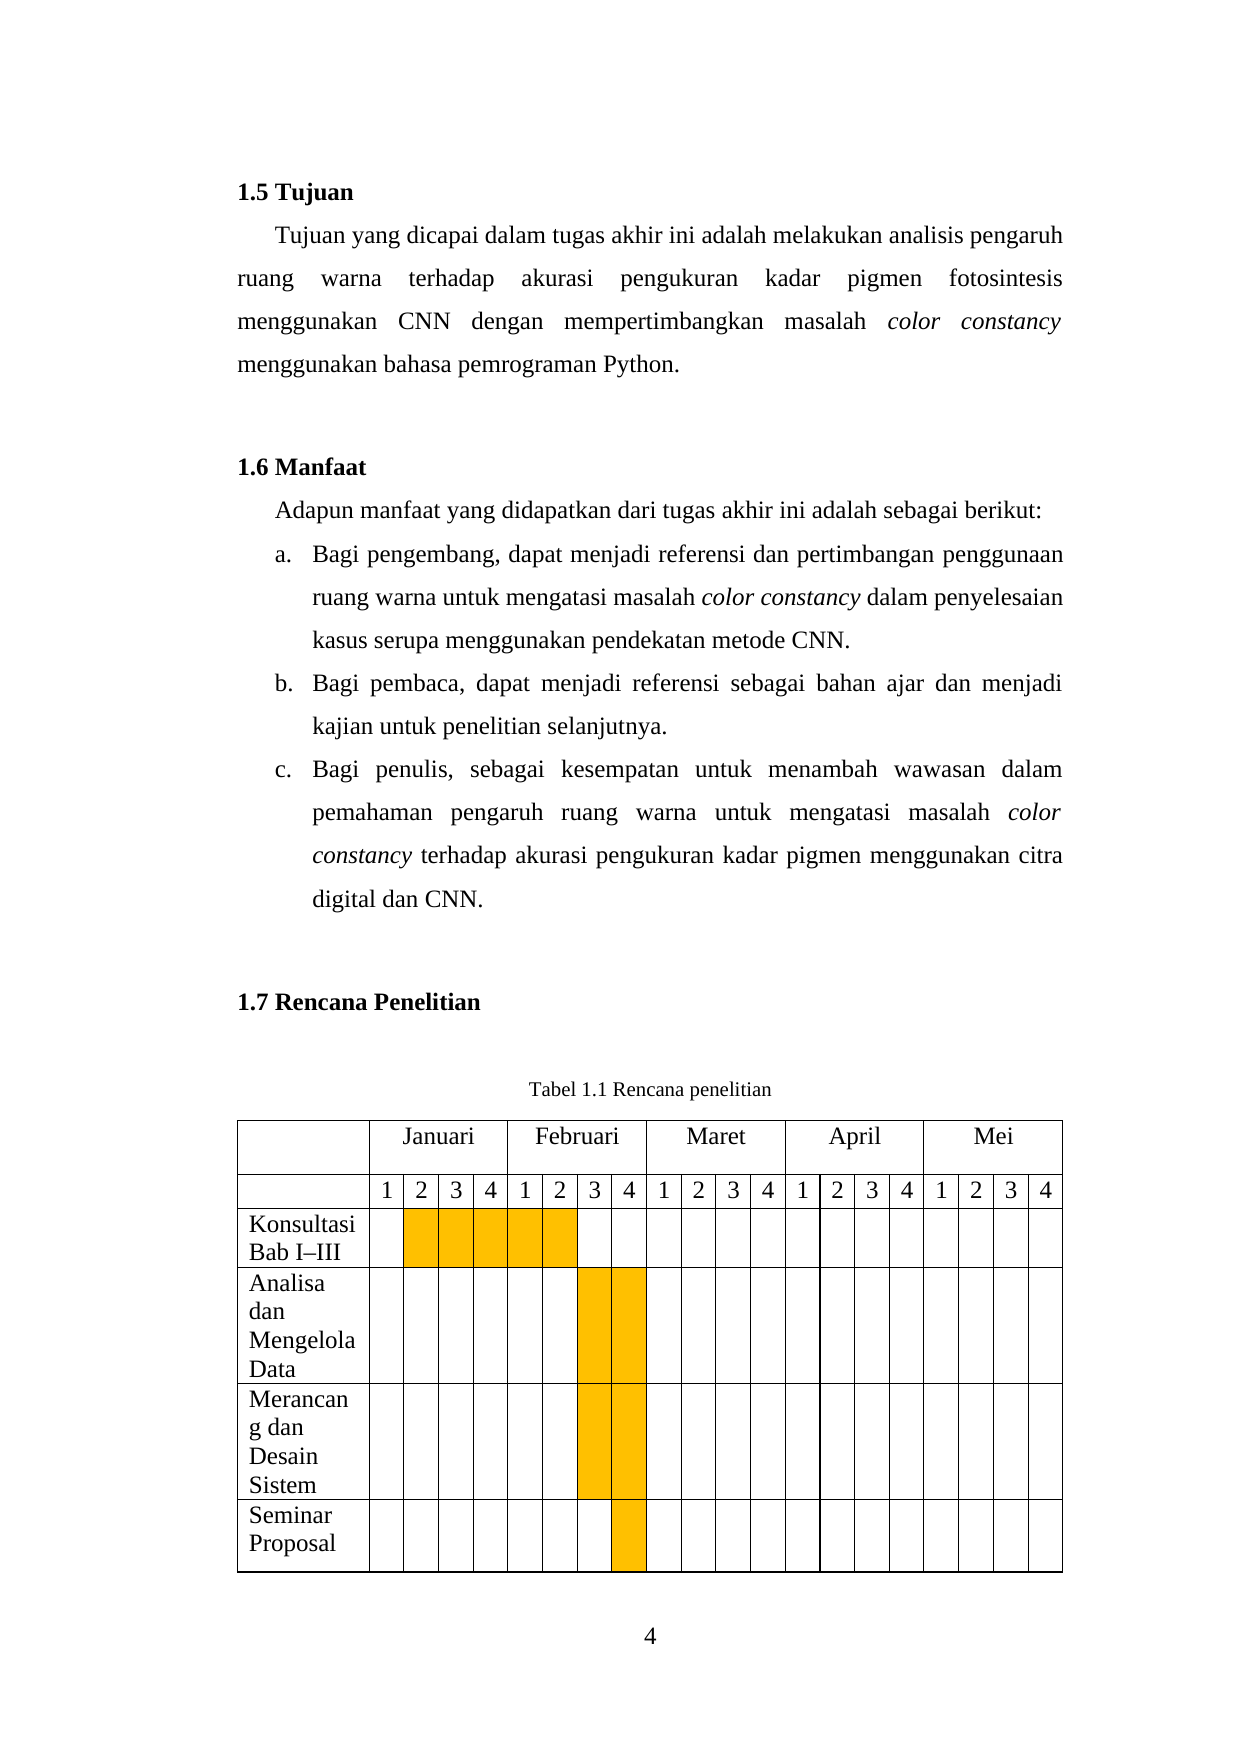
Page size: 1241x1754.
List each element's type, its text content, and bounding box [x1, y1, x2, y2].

table_cell [1029, 1268, 1062, 1383]
table_cell [821, 1268, 854, 1383]
table_cell [855, 1500, 889, 1571]
table_cell [821, 1500, 854, 1571]
table_cell 3 [716, 1175, 750, 1207]
table_cell [994, 1209, 1028, 1267]
table_cell 4 [751, 1175, 785, 1207]
table_header Januari [370, 1121, 507, 1174]
table_cell [855, 1384, 889, 1499]
table_cell [821, 1209, 854, 1267]
table_cell [370, 1384, 403, 1499]
list Bagi pembaca, dapat menjadi referensi sebagai bahan ajar dan menjadi kajian untuk penelitian selanjutnya. [274, 668, 1063, 740]
table_header [238, 1121, 369, 1174]
table_cell 1 [370, 1175, 403, 1207]
table_cell [994, 1500, 1028, 1571]
table_cell [682, 1500, 715, 1571]
table_cell [855, 1209, 889, 1267]
table_cell [612, 1209, 646, 1267]
table_cell [890, 1268, 923, 1383]
table_cell [751, 1384, 785, 1499]
table_cell [716, 1500, 750, 1571]
list Bagi pengembang, dapat menjadi referensi dan pertimbangan penggunaan ruang warna untuk mengatasi masalah color constancy dalam penyelesaian kasus serupa menggunakan pendekatan metode CNN. [274, 539, 1063, 654]
table_cell [439, 1209, 473, 1267]
table_cell [578, 1209, 611, 1267]
subtitle 1.7 Rencana Penelitian [237, 987, 1063, 1015]
table_cell [404, 1209, 438, 1267]
table_cell 3 [994, 1175, 1028, 1207]
table_cell [370, 1209, 403, 1267]
table_cell 4 [612, 1175, 646, 1207]
table_cell [959, 1268, 993, 1383]
table_cell [612, 1384, 646, 1499]
table_cell [924, 1268, 958, 1383]
table_cell [508, 1500, 542, 1571]
text Tabel 1.1 Rencana penelitian [237, 1077, 1063, 1101]
table_cell 4 [474, 1175, 507, 1207]
table_cell [439, 1268, 473, 1383]
table_cell 2 [682, 1175, 715, 1207]
table_cell 3 [855, 1175, 889, 1207]
table_cell [1029, 1209, 1062, 1267]
table_cell [924, 1384, 958, 1499]
table_cell [439, 1384, 473, 1499]
table_cell [612, 1268, 646, 1383]
table_cell 1 [786, 1175, 819, 1207]
table_cell [959, 1500, 993, 1571]
table_cell [647, 1268, 681, 1383]
table_cell [474, 1384, 507, 1499]
table_cell [751, 1209, 785, 1267]
table_cell [751, 1268, 785, 1383]
table_cell [404, 1384, 438, 1499]
table_header Februari [508, 1121, 646, 1174]
table_cell [682, 1384, 715, 1499]
table_header April [786, 1121, 923, 1174]
table_cell [474, 1209, 507, 1267]
table_cell [890, 1209, 923, 1267]
table_cell [821, 1384, 854, 1499]
table_cell [751, 1500, 785, 1571]
table_cell [404, 1500, 438, 1571]
table_cell [716, 1209, 750, 1267]
table_cell [682, 1209, 715, 1267]
table_cell 4 [890, 1175, 923, 1207]
table_cell [508, 1268, 542, 1383]
table_cell [994, 1268, 1028, 1383]
table_cell 2 [404, 1175, 438, 1207]
table_header Maret [647, 1121, 785, 1174]
table_cell [578, 1500, 611, 1571]
table_cell [959, 1209, 993, 1267]
table_cell [994, 1384, 1028, 1499]
table_cell [647, 1384, 681, 1499]
list Bagi penulis, sebagai kesempatan untuk menambah wawasan dalam pemahaman pengaruh ruang warna untuk mengatasi masalah color constancy terhadap akurasi pengukuran kadar pigmen menggunakan citra digital dan CNN. [274, 754, 1063, 912]
table_cell [647, 1209, 681, 1267]
table_cell [924, 1209, 958, 1267]
table_cell [543, 1268, 577, 1383]
table_cell [786, 1500, 819, 1571]
table_cell Analisa dan Mengelola Data [238, 1268, 369, 1383]
table_cell 2 [959, 1175, 993, 1207]
table_cell [404, 1268, 438, 1383]
table_cell [543, 1500, 577, 1571]
table_cell [647, 1500, 681, 1571]
table_cell [370, 1500, 403, 1571]
table_cell [370, 1268, 403, 1383]
table_cell 1 [647, 1175, 681, 1207]
table_cell [543, 1384, 577, 1499]
table_cell [786, 1209, 819, 1267]
table_cell 3 [439, 1175, 473, 1207]
table_header Mei [924, 1121, 1062, 1174]
text Tujuan yang dicapai dalam tugas akhir ini adalah melakukan analisis pengaruh ruang warna terhadap akurasi pengukuran kadar pigmen fotosintesis menggunakan CNN dengan mempertimbangkan masalah color constancy menggunakan bahasa pemrograman Python. [237, 220, 1063, 378]
table_cell [612, 1500, 646, 1571]
table_cell [716, 1268, 750, 1383]
table_cell 4 [1029, 1175, 1062, 1207]
table_cell [1029, 1384, 1062, 1499]
table_cell [238, 1175, 369, 1207]
table_cell 2 [543, 1175, 577, 1207]
table_cell Seminar Proposal [238, 1500, 369, 1571]
table_cell [682, 1268, 715, 1383]
subtitle 1.6 Manfaat [237, 452, 1063, 481]
table_cell [716, 1384, 750, 1499]
table_cell Konsultasi Bab I–III [238, 1209, 369, 1267]
table_cell [508, 1384, 542, 1499]
table_cell [786, 1268, 819, 1383]
table_cell [508, 1209, 542, 1267]
table_cell 2 [821, 1175, 854, 1207]
table_cell [924, 1500, 958, 1571]
table_cell [578, 1268, 611, 1383]
table_cell [890, 1384, 923, 1499]
table_cell [890, 1500, 923, 1571]
table_cell Merancang dan Desain Sistem [238, 1384, 369, 1499]
subtitle 1.5 Tujuan [237, 177, 1063, 206]
table_cell [474, 1268, 507, 1383]
table_cell [543, 1209, 577, 1267]
table_cell 1 [924, 1175, 958, 1207]
table_cell [959, 1384, 993, 1499]
table_cell [578, 1384, 611, 1499]
table_cell [474, 1500, 507, 1571]
table_cell [786, 1384, 819, 1499]
table_cell 3 [578, 1175, 611, 1207]
table_cell [855, 1268, 889, 1383]
text Adapun manfaat yang didapatkan dari tugas akhir ini adalah sebagai berikut: [237, 496, 1063, 524]
table_cell 1 [508, 1175, 542, 1207]
table_cell [439, 1500, 473, 1571]
table_cell [1029, 1500, 1062, 1571]
